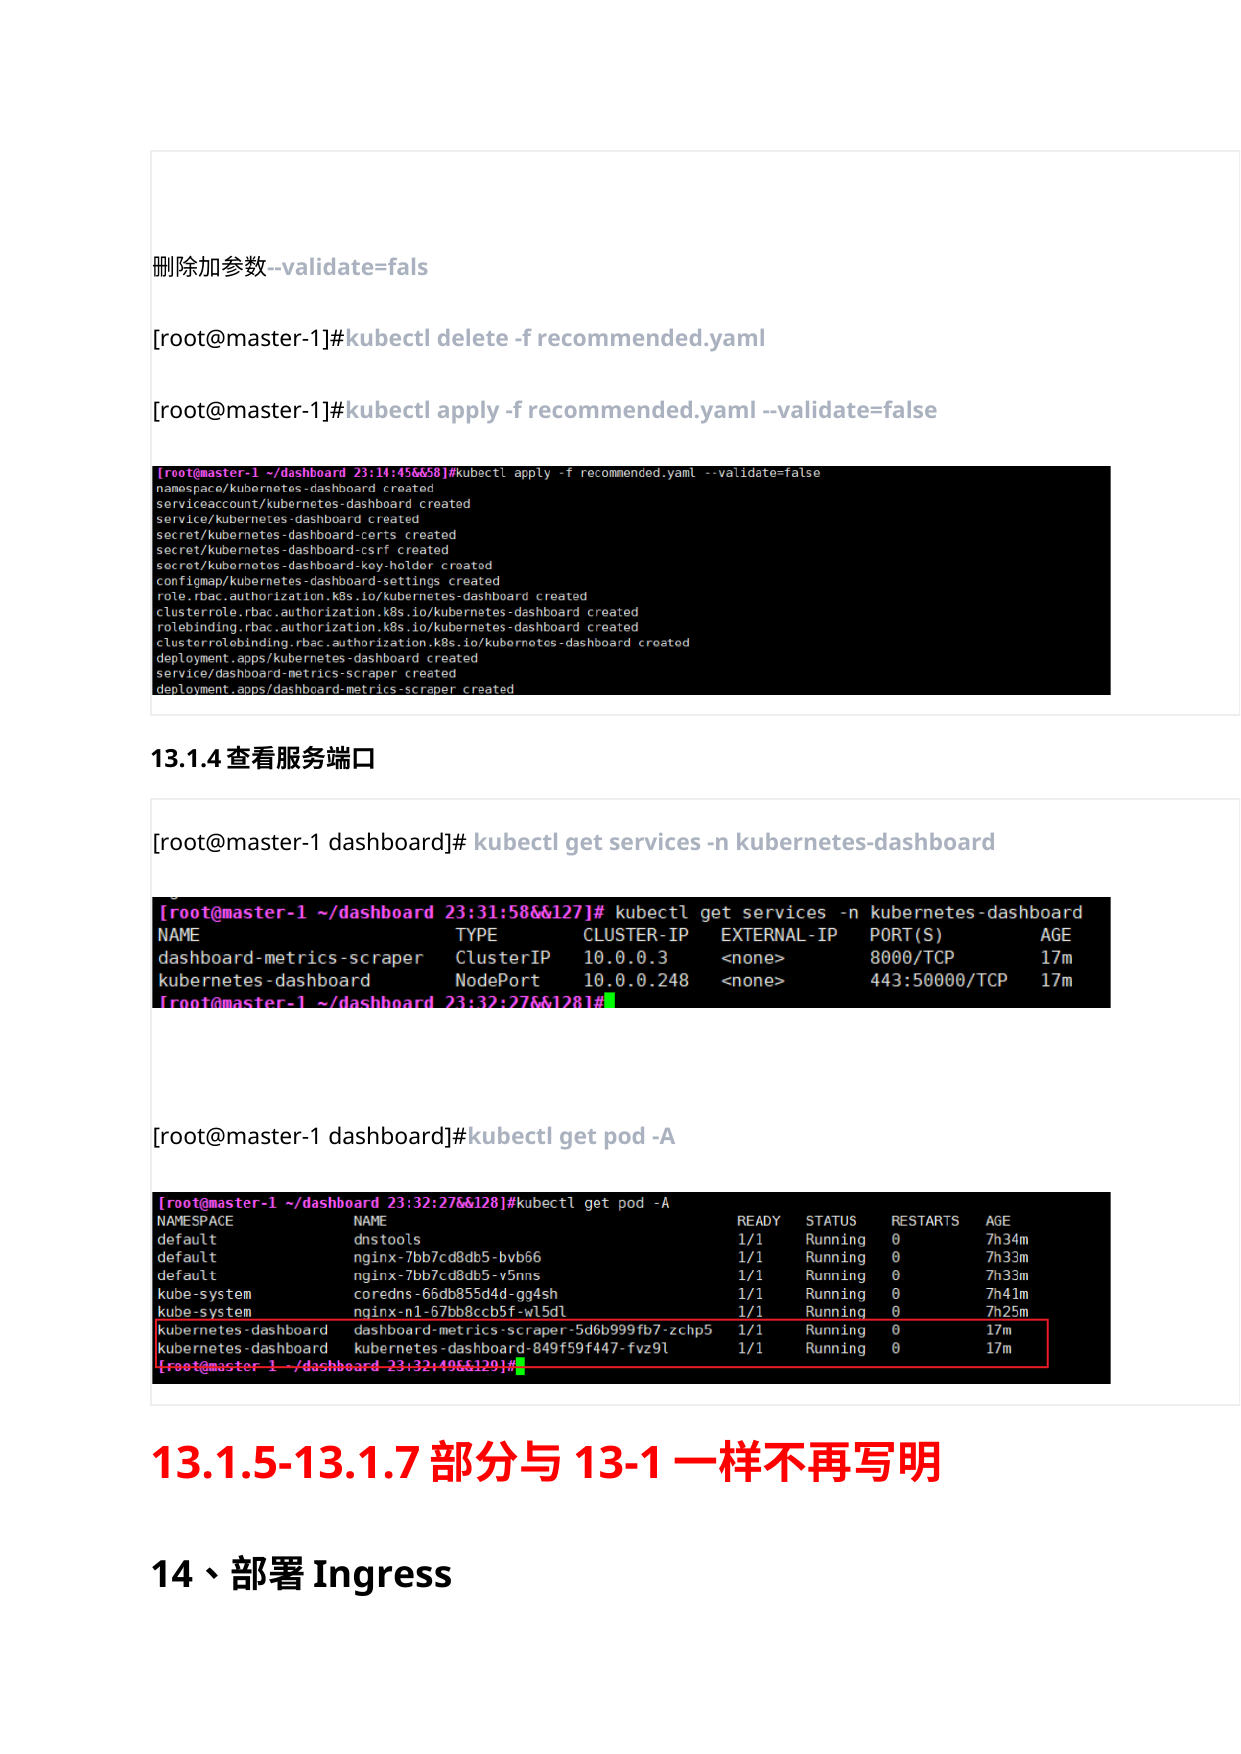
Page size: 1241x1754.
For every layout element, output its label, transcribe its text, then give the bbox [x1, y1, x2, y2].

text 13.1.4查看服务端口 [150, 741, 1090, 775]
text 13.1.5-13.1.7部分与13-1一样不再写明 [150, 1431, 1090, 1492]
picture [152, 466, 1111, 695]
text 14、部署Ingress [150, 1547, 1090, 1598]
picture [152, 897, 1111, 1008]
picture [152, 1192, 1111, 1384]
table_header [152, 152, 1239, 714]
table_header [root@master-1 dashboard]# kubectl get services -n kubernetes-dashboard [root@master-1 dashboard]#kubectl get pod -A [152, 800, 1239, 1403]
